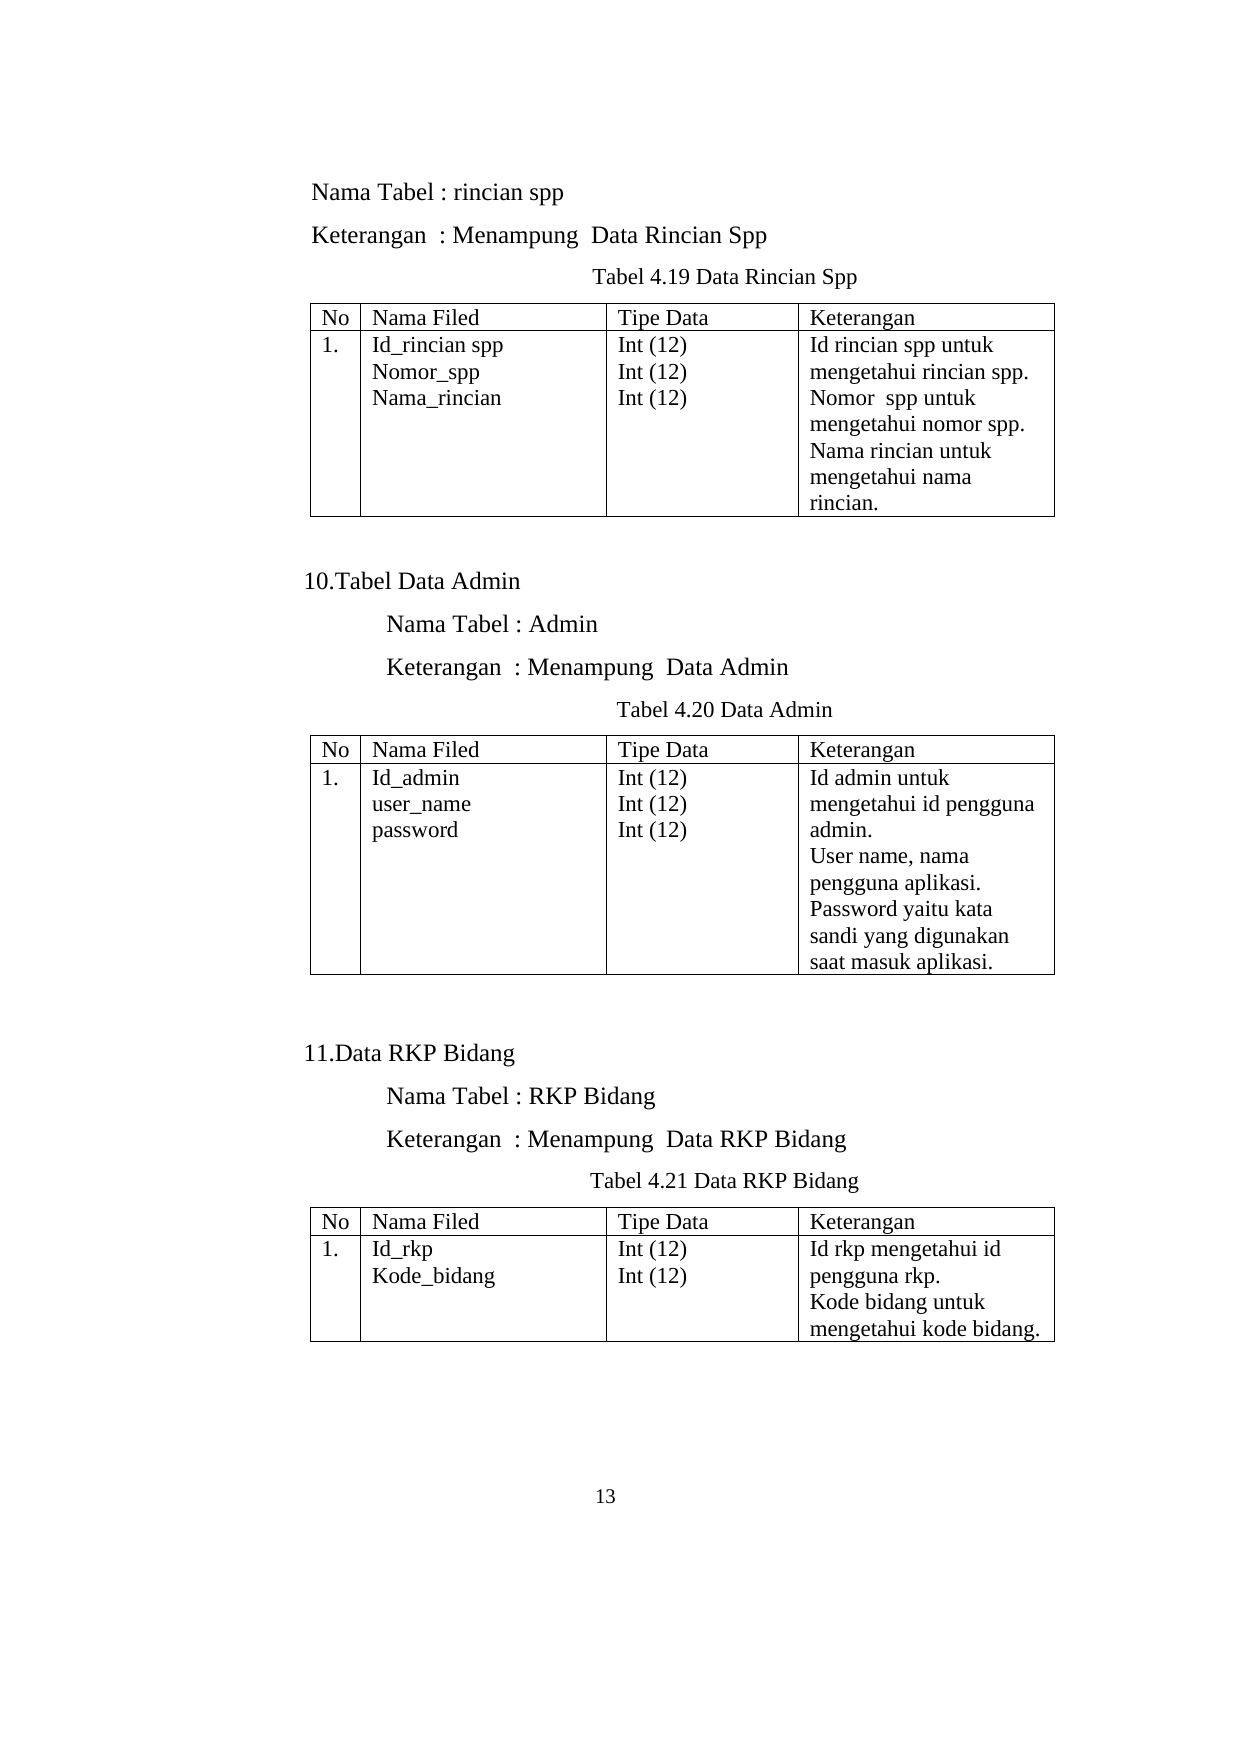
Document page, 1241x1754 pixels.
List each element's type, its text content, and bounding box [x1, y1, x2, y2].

table_cell Id_rincian spp Nomor_spp Nama_rincian [361, 331, 606, 516]
table_header Keterangan [799, 304, 1054, 330]
table_cell Int (12) Int (12) [607, 1236, 798, 1341]
table_cell Id_rkp Kode_bidang [361, 1236, 606, 1341]
table_header Nama Filed [361, 736, 606, 762]
table_cell 1. [311, 1236, 360, 1341]
text Tabel 4.21 Data RKP Bidang [386, 1168, 1063, 1194]
table_header Keterangan [799, 1208, 1054, 1234]
table_cell Id rkp mengetahui id pengguna rkp. Kode bidang untuk mengetahui kode bidang. [799, 1236, 1054, 1341]
table_cell 1. [311, 764, 360, 974]
table_cell 1. [311, 331, 360, 516]
text Keterangan : Menampung Data Admin [386, 652, 1063, 681]
table_header Tipe Data [607, 736, 798, 762]
text Nama Tabel : Admin [386, 609, 1063, 638]
table_cell Int (12) Int (12) Int (12) [607, 331, 798, 516]
table_header Keterangan [799, 736, 1054, 762]
table_cell Int (12) Int (12) Int (12) [607, 764, 798, 974]
table_header No [311, 304, 360, 330]
text 11.Data RKP Bidang [303, 1038, 1063, 1067]
table_header Nama Filed [361, 1208, 606, 1234]
text 13 [236, 1484, 885, 1508]
text 10.Tabel Data Admin [303, 566, 1063, 595]
text Nama Tabel : rincian spp [236, 177, 1063, 206]
text Nama Tabel : RKP Bidang [386, 1081, 1063, 1110]
table_header Tipe Data [607, 304, 798, 330]
table_header Nama Filed [361, 304, 606, 330]
table_cell Id_admin user_name password [361, 764, 606, 974]
table_header No [311, 736, 360, 762]
text Tabel 4.20 Data Admin [386, 696, 1063, 722]
table_cell Id admin untuk mengetahui id pengguna admin. User name, nama pengguna aplikasi. Password yaitu kata sandi yang digunakan saat masuk aplikasi. [799, 764, 1054, 974]
text Tabel 4.19 Data Rincian Spp [386, 263, 1063, 290]
text Keterangan : Menampung Data Rincian Spp [236, 220, 1063, 249]
table_header Tipe Data [607, 1208, 798, 1234]
text Keterangan : Menampung Data RKP Bidang [386, 1124, 1063, 1153]
table_header No [311, 1208, 360, 1234]
table_cell Id rincian spp untuk mengetahui rincian spp. Nomor spp untuk mengetahui nomor spp. Nama rincian untuk mengetahui nama rincian. [799, 331, 1054, 516]
